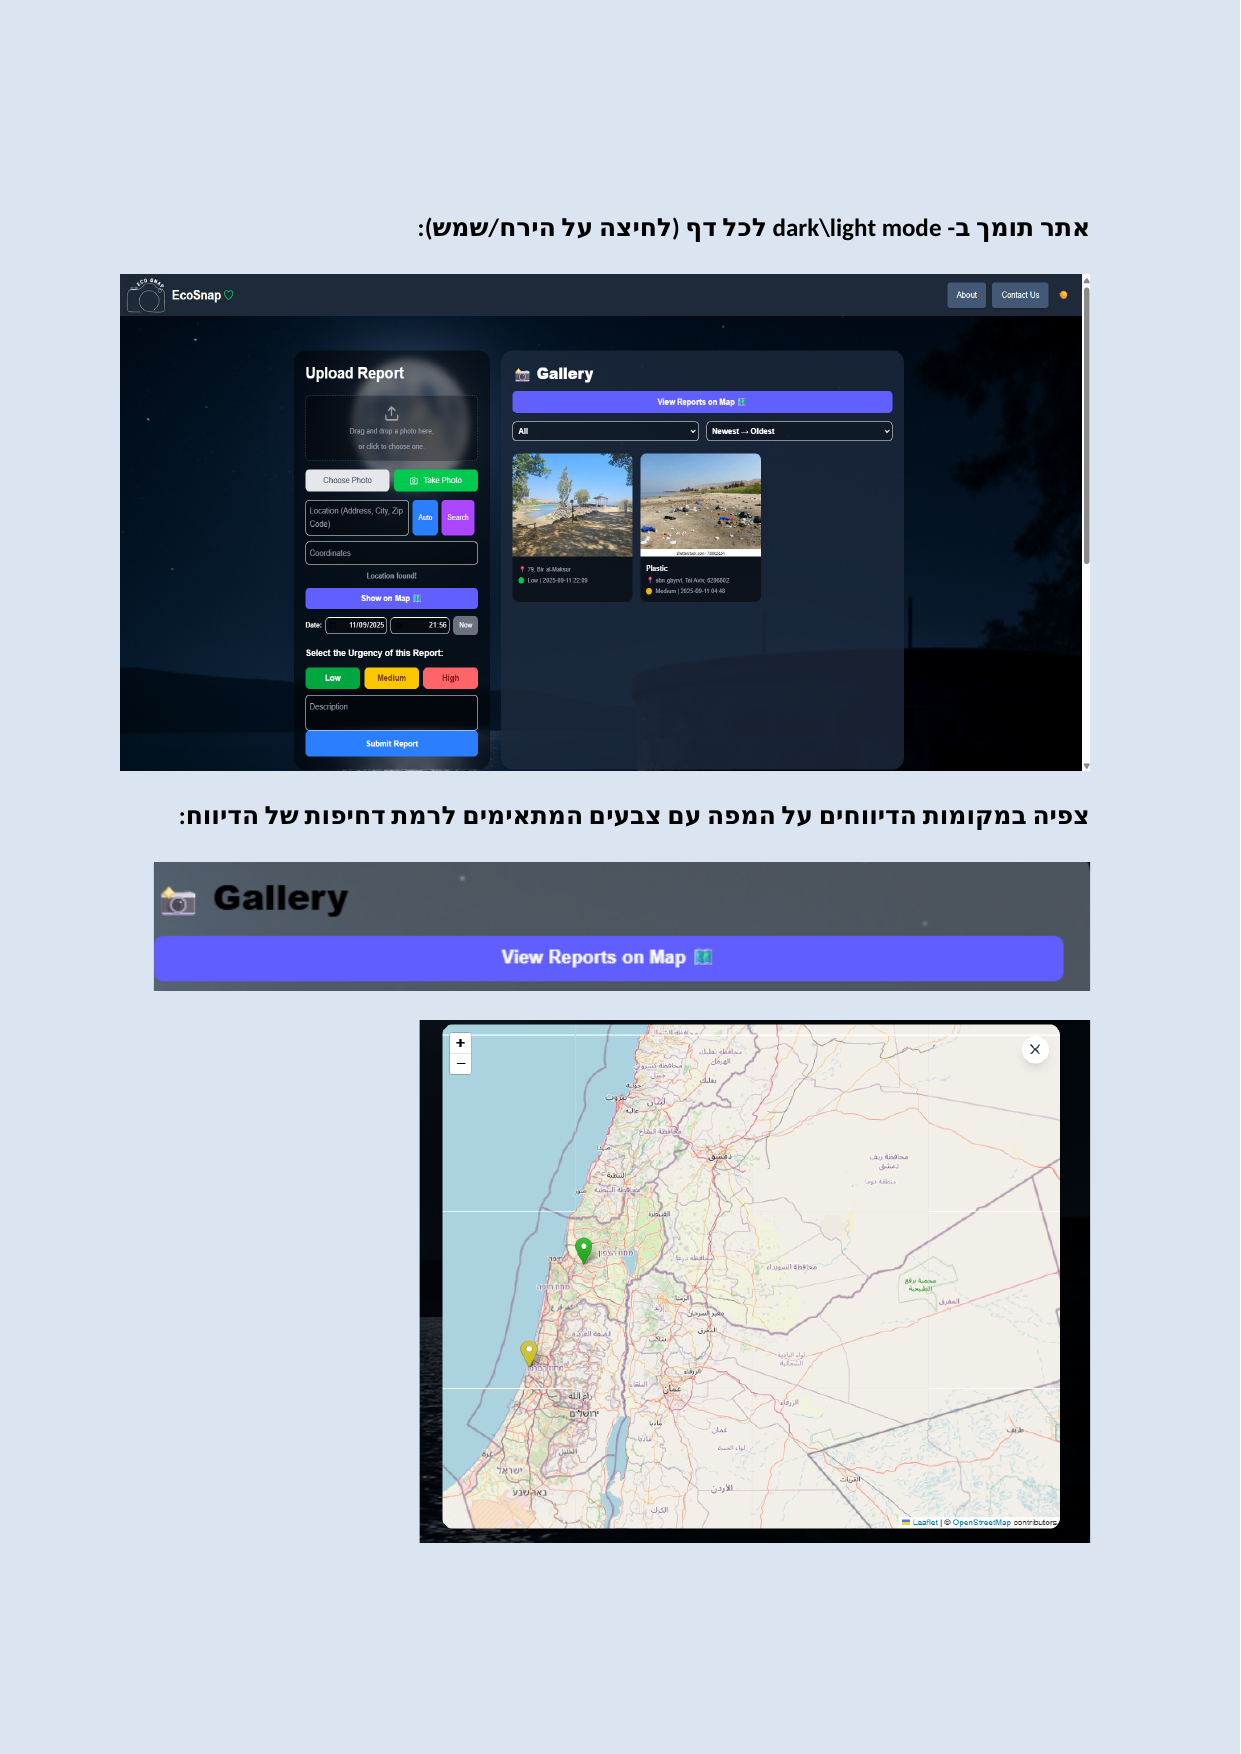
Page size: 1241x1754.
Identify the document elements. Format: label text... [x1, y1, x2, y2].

text אתר תומך ב- dark\light mode לכל דף (לחיצה על הירח/שמש): [150, 212, 1090, 243]
picture [419, 1020, 1091, 1543]
picture [153, 862, 1091, 991]
picture [120, 274, 1091, 771]
text צפיה במקומות הדיווחים על המפה עם צבעים המתאימים לרמת דחיפות של הדיווח: [150, 800, 1090, 831]
